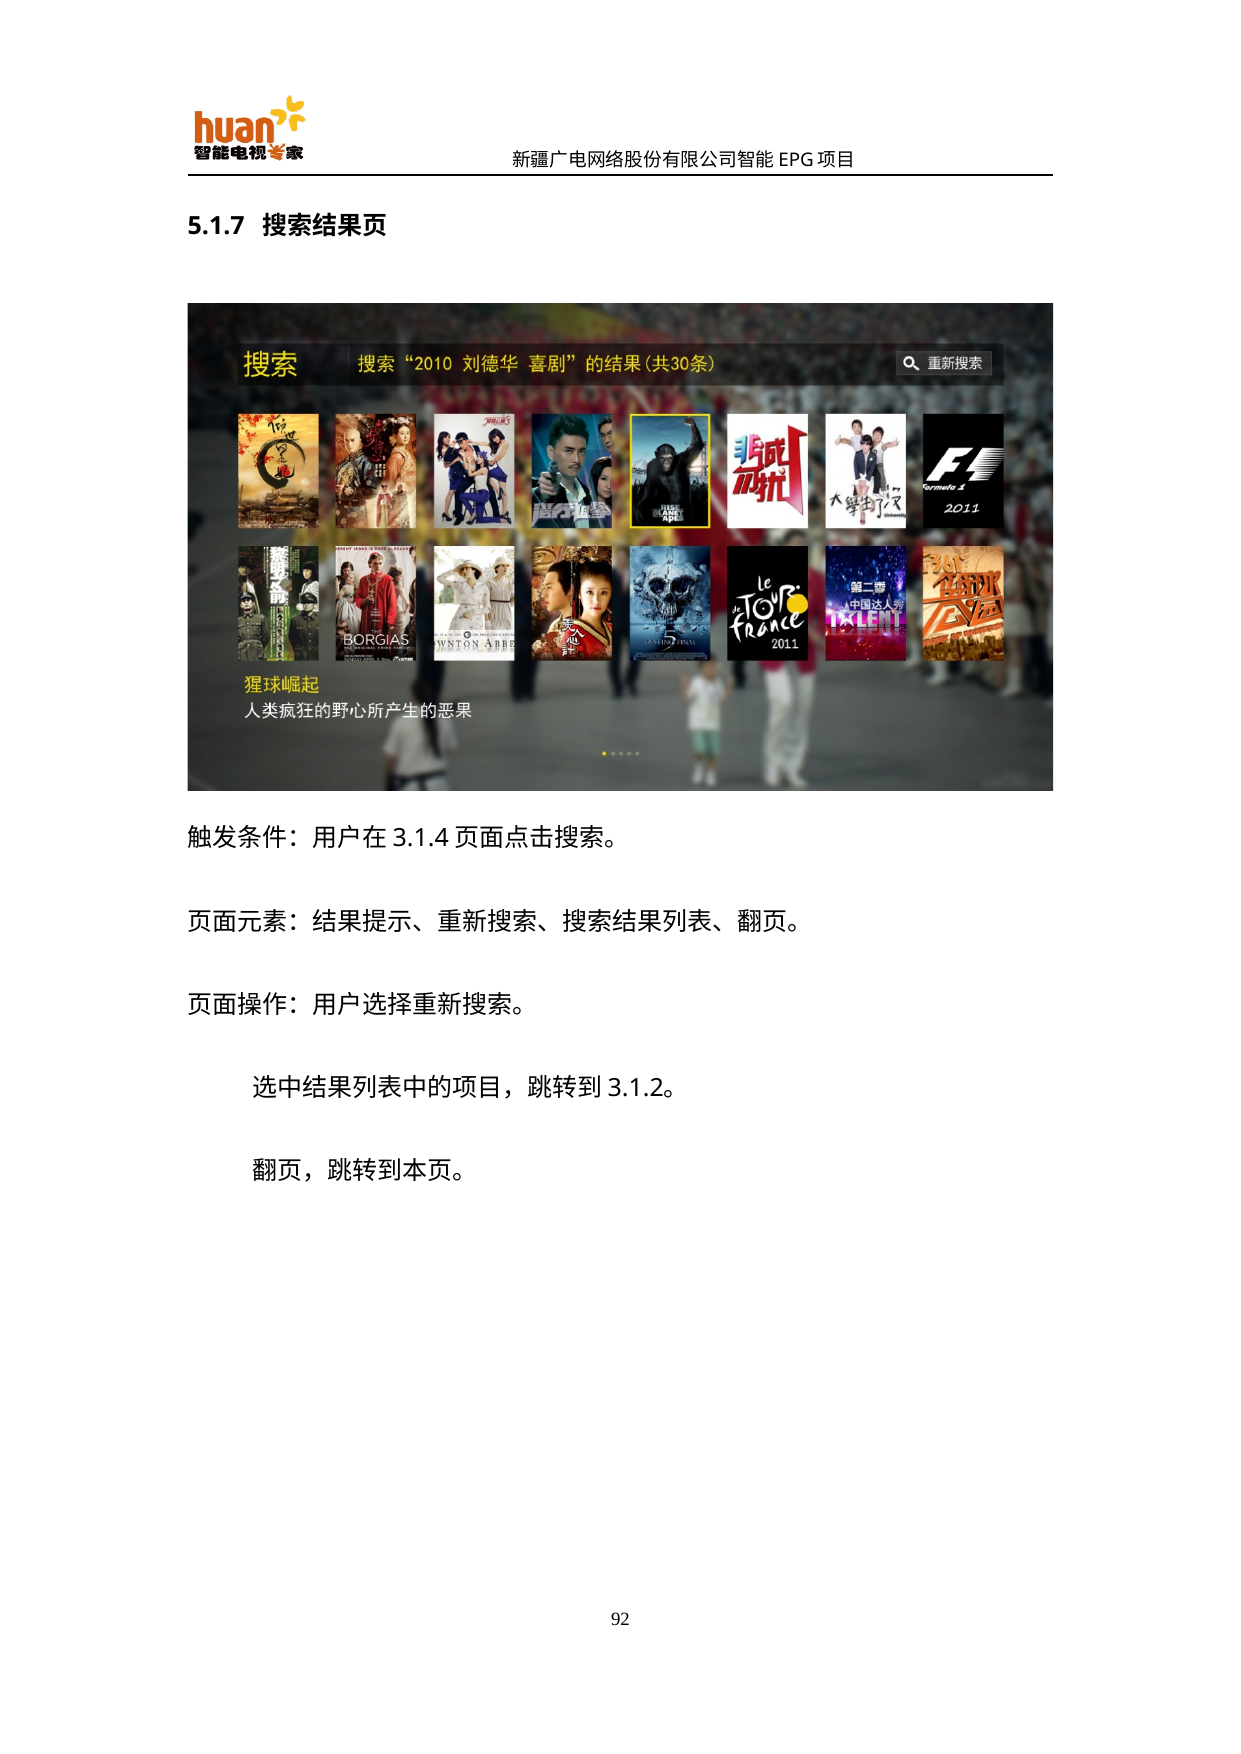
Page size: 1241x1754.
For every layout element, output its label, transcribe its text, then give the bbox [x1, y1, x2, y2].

text 翻页，跳转到本页。 [187, 1136, 1053, 1201]
text 页面元素：结果提示、重新搜索、搜索结果列表、翻页。 [187, 887, 1053, 952]
text 页面操作：用户选择重新搜索。 [187, 970, 1053, 1035]
text 触发条件：用户在3.1.4页面点击搜索。 [187, 803, 1053, 868]
subtitle 搜索结果页 [187, 191, 1053, 256]
picture [187, 88, 313, 167]
picture [187, 303, 1054, 791]
text 选中结果列表中的项目，跳转到3.1.2。 [187, 1053, 1053, 1118]
